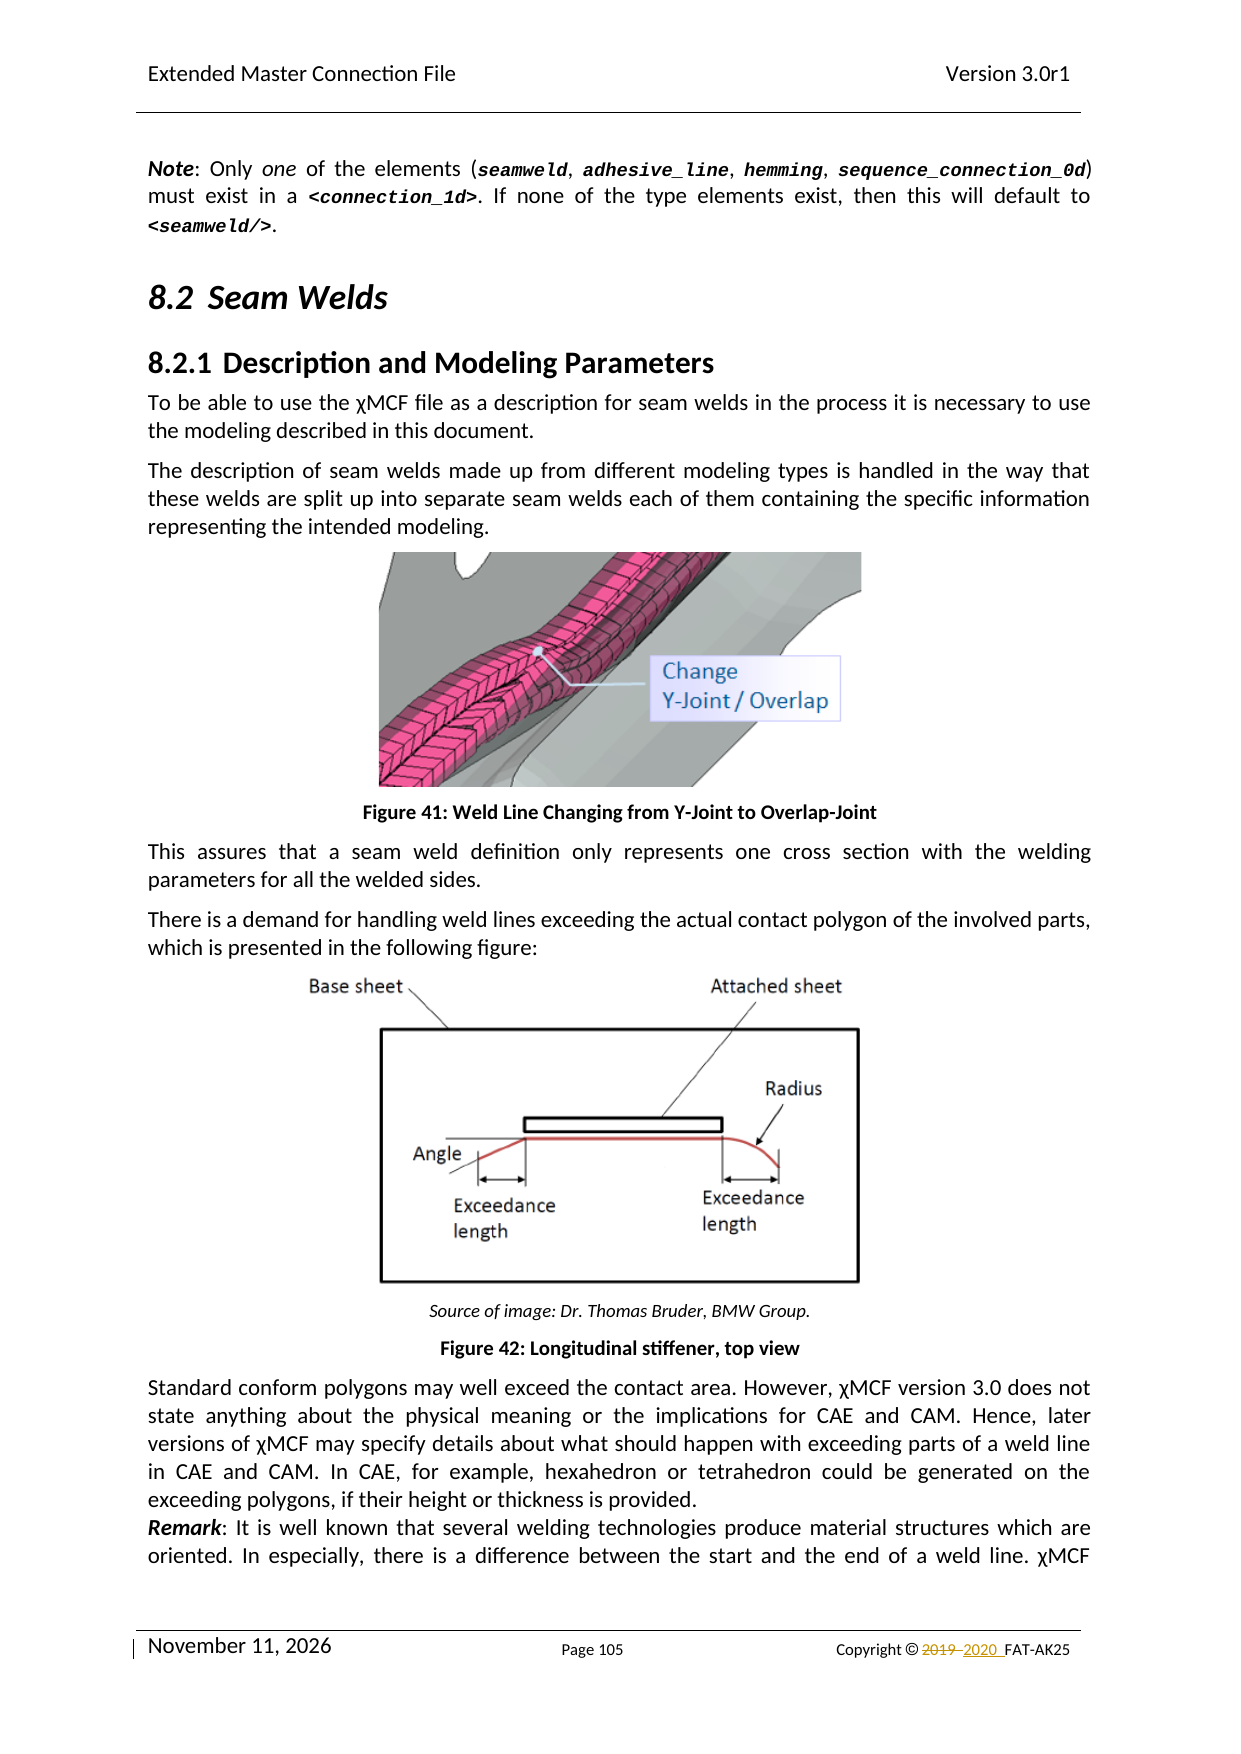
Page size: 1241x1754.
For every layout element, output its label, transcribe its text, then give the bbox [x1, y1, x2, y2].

text Note: Only one of the elements (seamweld, adhesive_line, hemming, sequence_connection_0d) must exist in a <connection_1d>. If none of the type elements exist, then this will default to <seamweld/>. [148, 154, 1092, 238]
text Figure 42: Longitudinal stiffener, top view [148, 1335, 1092, 1360]
subtitle Description and Modeling Parameters [148, 343, 1092, 382]
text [148, 1513, 1092, 1569]
subtitle Seam Welds [148, 275, 1092, 318]
text There is a demand for handling weld lines exceeding the actual contact polygon of the involved parts, which is presented in the following figure: [148, 905, 1092, 961]
text To be able to use the χMCF file as a description for seam welds in the process it is necessary to use the modeling described in this document. [148, 388, 1092, 444]
text Standard conform polygons may well exceed the contact area. However, χMCF version 3.0 does not state anything about the physical meaning or the implications for CAE and CAM. Hence, later versions of χMCF may specify details about what should happen with exceeding parts of a weld line in CAE and CAM. In CAE, for example, hexahedron or tetrahedron could be generated on the exceeding polygons, if their height or thickness is provided. [148, 1373, 1092, 1513]
text Source of image: Dr. Thomas Bruder, BMW Group. [148, 1299, 1092, 1322]
picture [305, 973, 862, 1287]
text Figure 41: Weld Line Changing from Y-Joint to Overlap-Joint [148, 799, 1092, 824]
text The description of seam welds made up from different modeling types is handled in the way that these welds are split up into separate seam welds each of them containing the specific information representing the intended modeling. [148, 456, 1092, 540]
text This assures that a seam weld definition only represents one cross section with the welding parameters for all the welded sides. [148, 837, 1092, 893]
picture [378, 552, 862, 787]
